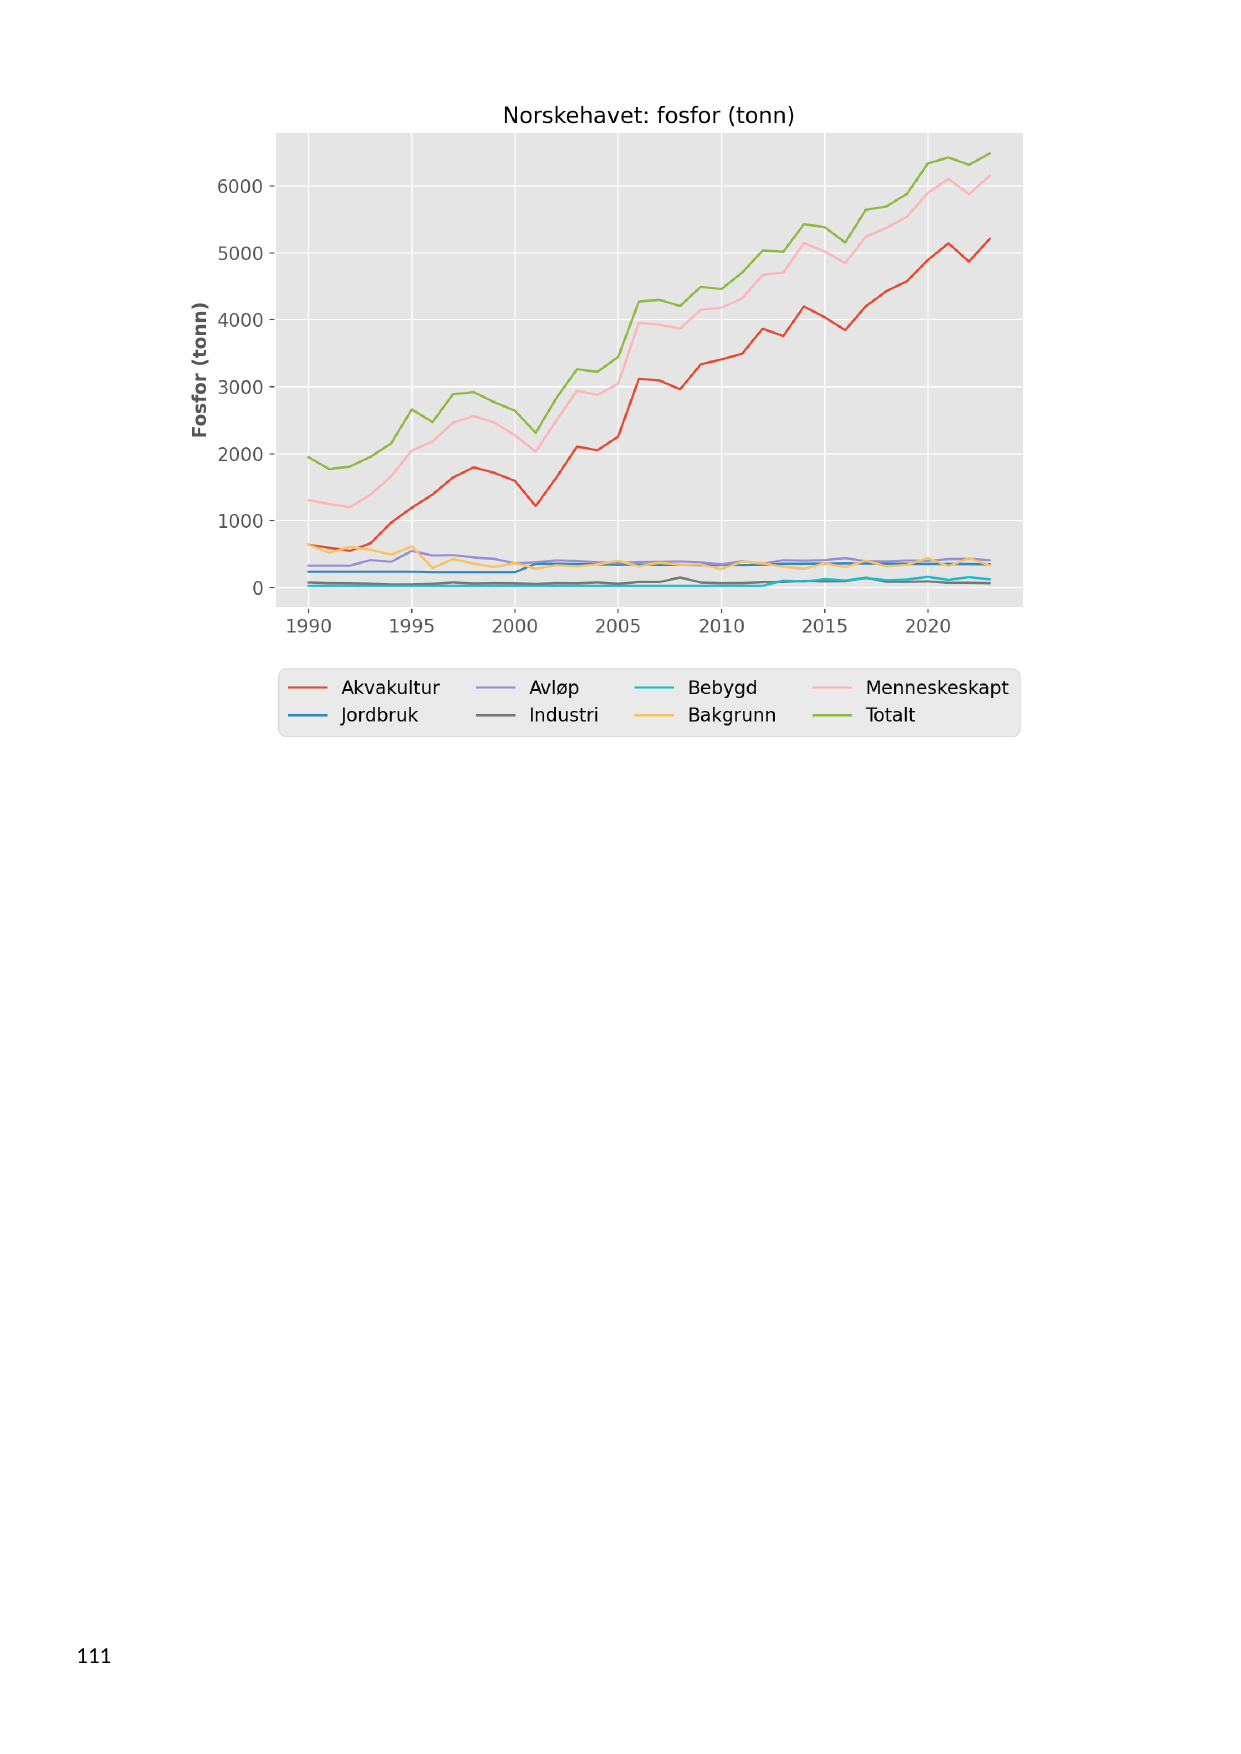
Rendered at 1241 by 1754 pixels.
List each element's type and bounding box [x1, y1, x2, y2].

picture [177, 90, 1063, 755]
